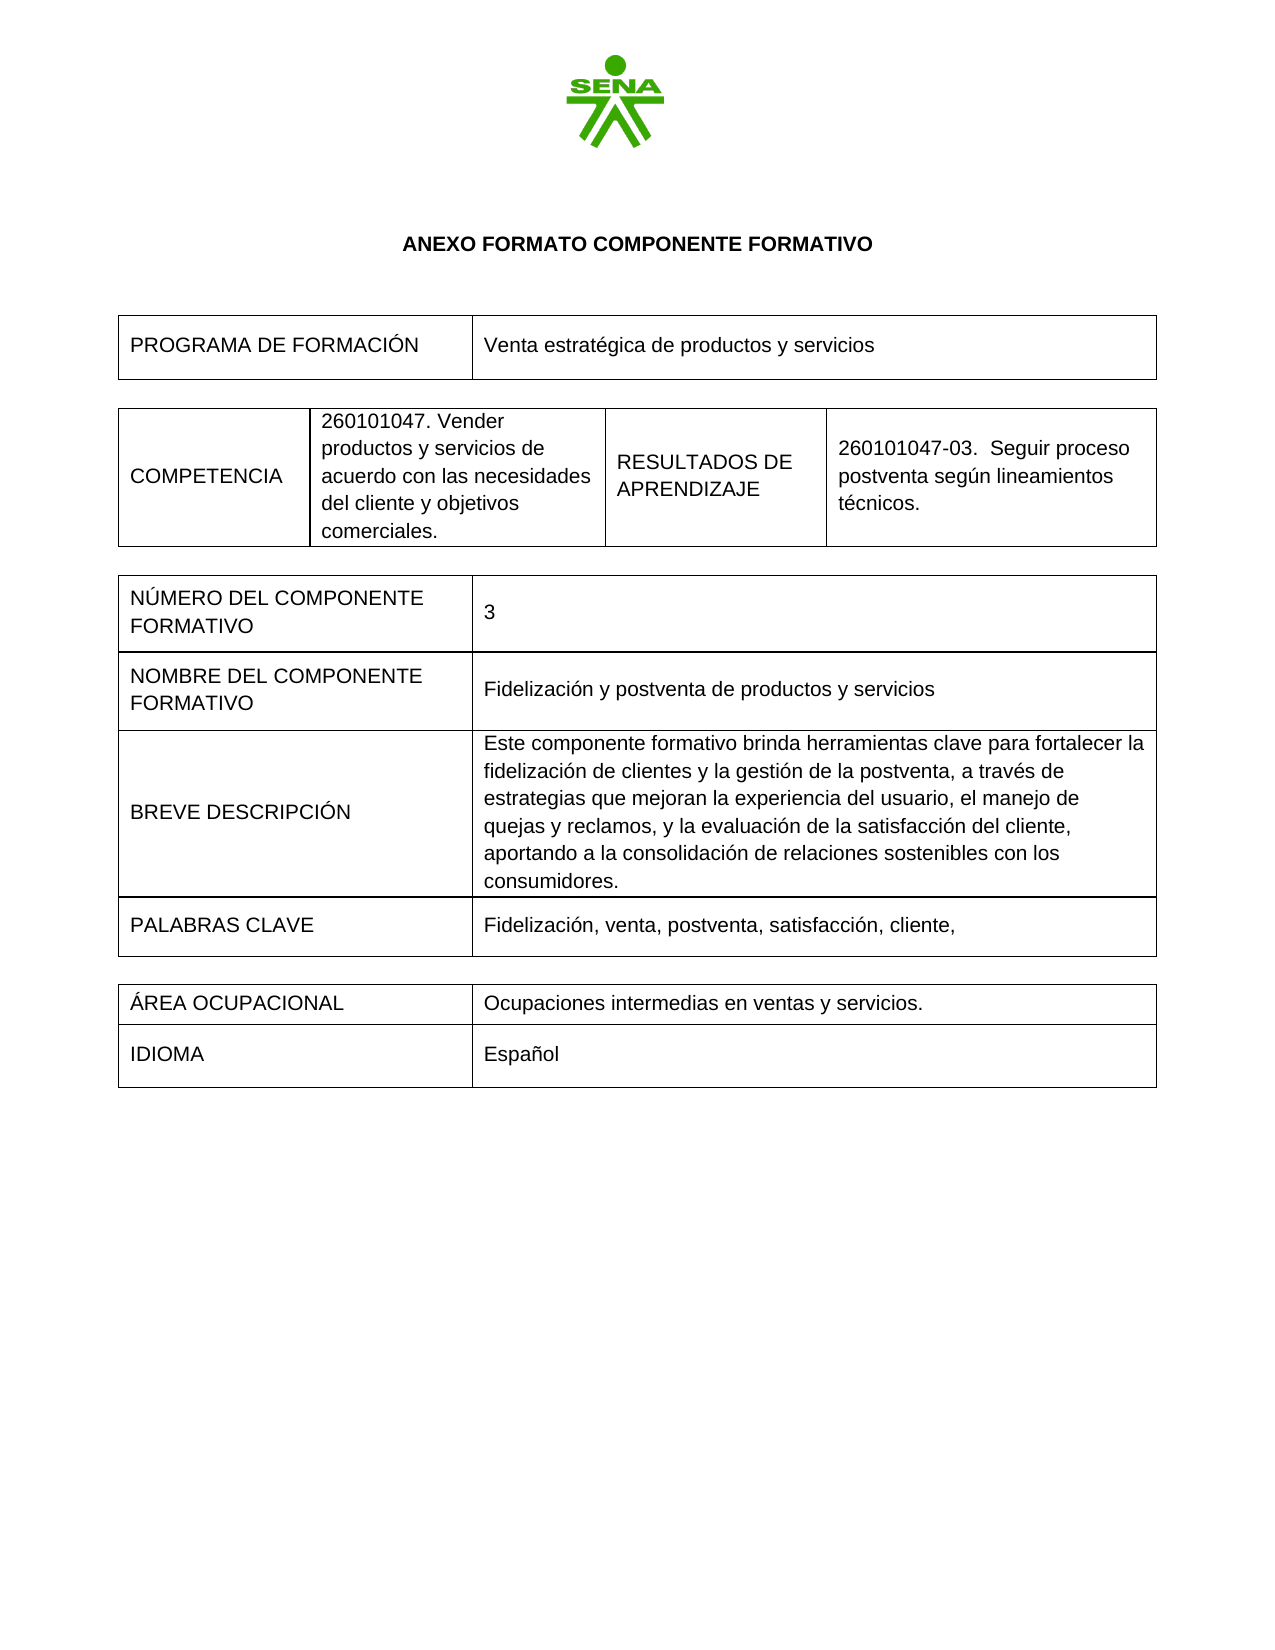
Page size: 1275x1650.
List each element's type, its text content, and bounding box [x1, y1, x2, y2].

table_cell Fidelización y postventa de productos y servicios [473, 653, 1156, 730]
table_header Venta estratégica de productos y servicios [473, 316, 1156, 379]
table_header 260101047-03. Seguir proceso postventa según lineamientos técnicos. [827, 409, 1156, 546]
table_cell IDIOMA [119, 1025, 472, 1087]
table_cell Este componente formativo brinda herramientas clave para fortalecer la fidelización de clientes y la gestión de la postventa, a través de estrategias que mejoran la experiencia del usuario, el manejo de quejas y reclamos, y la evaluación de la satisfacción del cliente, aportando a la consolidación de relaciones sostenibles con los consumidores. [473, 731, 1156, 896]
table_header COMPETENCIA [119, 409, 309, 546]
table_header 3 [473, 576, 1156, 651]
table_header 260101047. Vender productos y servicios de acuerdo con las necesidades del cliente y objetivos comerciales. [311, 409, 605, 546]
table_cell Fidelización, venta, postventa, satisfacción, cliente, [473, 898, 1156, 956]
table_cell NOMBRE DEL COMPONENTE FORMATIVO [119, 653, 472, 730]
table_header NÚMERO DEL COMPONENTE FORMATIVO [119, 576, 472, 651]
picture [566, 55, 664, 148]
table_cell BREVE DESCRIPCIÓN [119, 731, 472, 896]
text ANEXO FORMATO COMPONENTE FORMATIVO [118, 232, 1157, 256]
table_cell PALABRAS CLAVE [119, 898, 472, 956]
table_header Ocupaciones intermedias en ventas y servicios. [473, 985, 1156, 1024]
table_header ÁREA OCUPACIONAL [119, 985, 472, 1024]
table_cell Español [473, 1025, 1156, 1087]
table_header RESULTADOS DE APRENDIZAJE [606, 409, 826, 546]
table_header PROGRAMA DE FORMACIÓN [119, 316, 472, 379]
